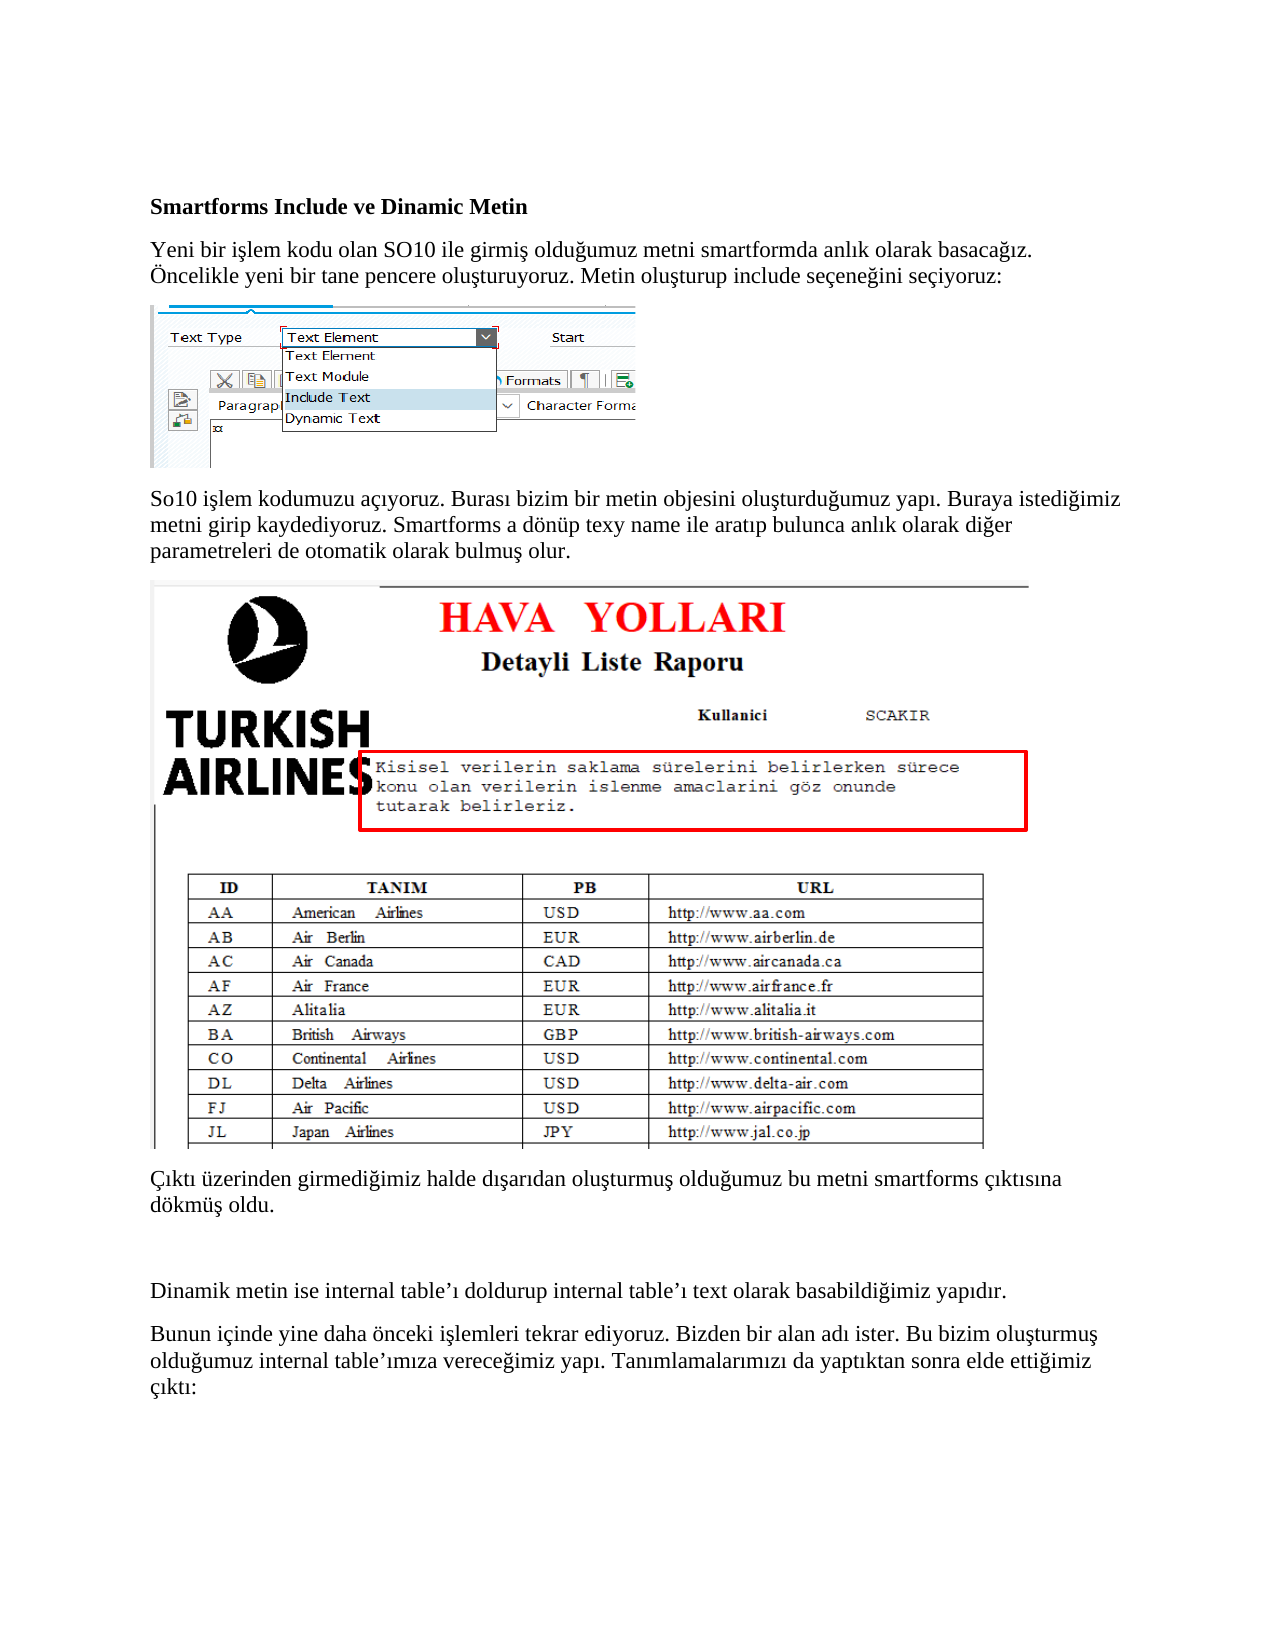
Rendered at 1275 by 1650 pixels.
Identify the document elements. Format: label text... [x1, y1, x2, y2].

text Dinamik metin ise internal table’ı doldurup internal table’ı text olarak basabildiğimiz yapıdır. [150, 1277, 1125, 1304]
text Yeni bir işlem kodu olan SO10 ile girmiş olduğumuz metni smartformda anlık olarak basacağız. Öncelikle yeni bir tane pencere oluşturuyoruz. Metin oluşturup include seçeneğini seçiyoruz: [150, 236, 1125, 289]
text Smartforms Include ve Dinamic Metin [150, 193, 1125, 219]
text So10 işlem kodumuzu açıyoruz. Burası bizim bir metin objesini oluşturduğumuz yapı. Buraya istediğimiz metni girip kaydediyoruz. Smartforms a dönüp texy name ile aratıp bulunca anlık olarak diğer parametreleri de otomatik olarak bulmuş olur. [150, 484, 1125, 564]
picture [255, 305, 636, 311]
text Bunun içinde yine daha önceki işlemleri tekrar ediyoruz. Bizden bir alan adı ister. Bu bizim oluşturmuş olduğumuz internal table’ımıza vereceğimiz yapı. Tanımlamalarımızı da yaptıktan sonra elde ettiğimiz çıktı: [150, 1320, 1125, 1399]
picture [150, 580, 1029, 1149]
text Çıktı üzerinden girmediğimiz halde dışarıdan oluşturmuş olduğumuz bu metni smartforms çıktısına dökmüş oldu. [150, 1165, 1125, 1218]
picture [150, 305, 636, 468]
